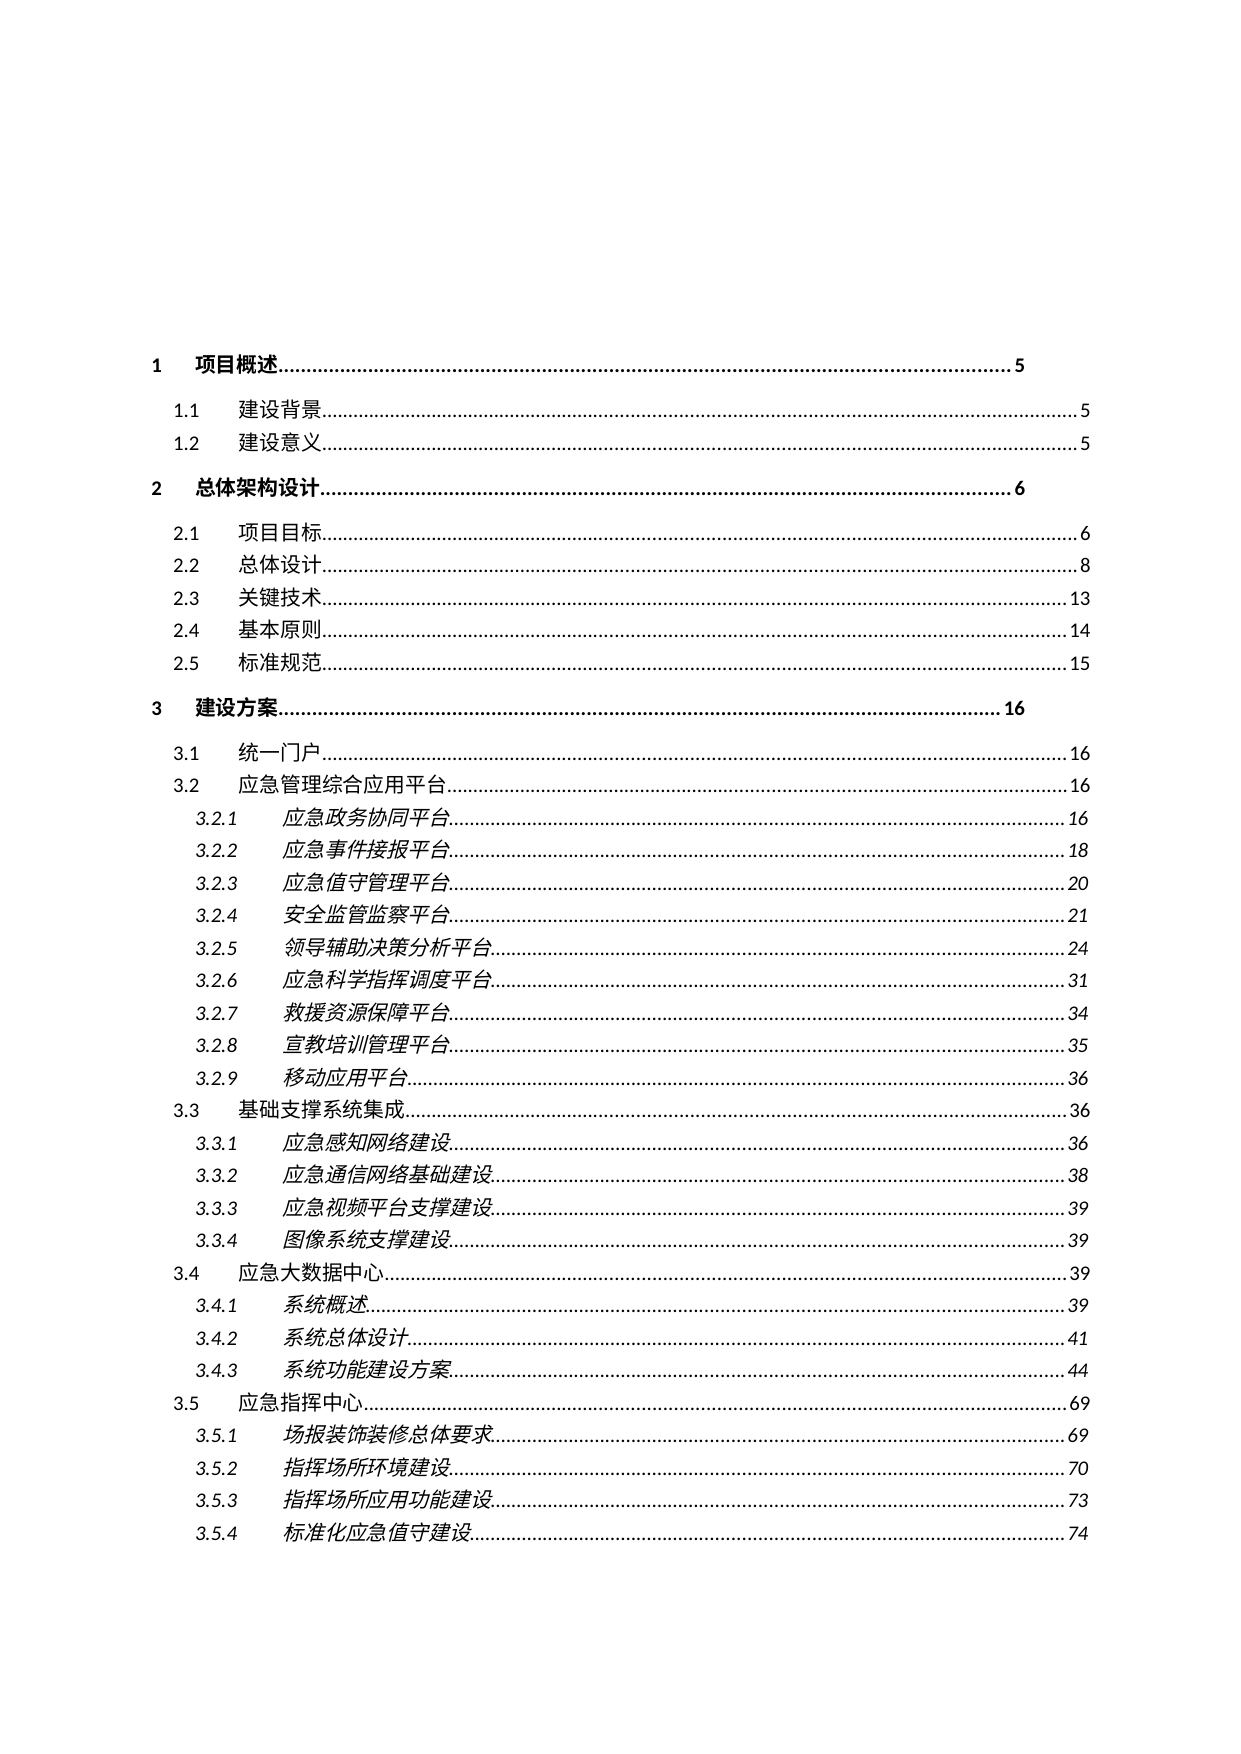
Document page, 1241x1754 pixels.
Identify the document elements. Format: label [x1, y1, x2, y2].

table_cell [140, 195, 1100, 1559]
